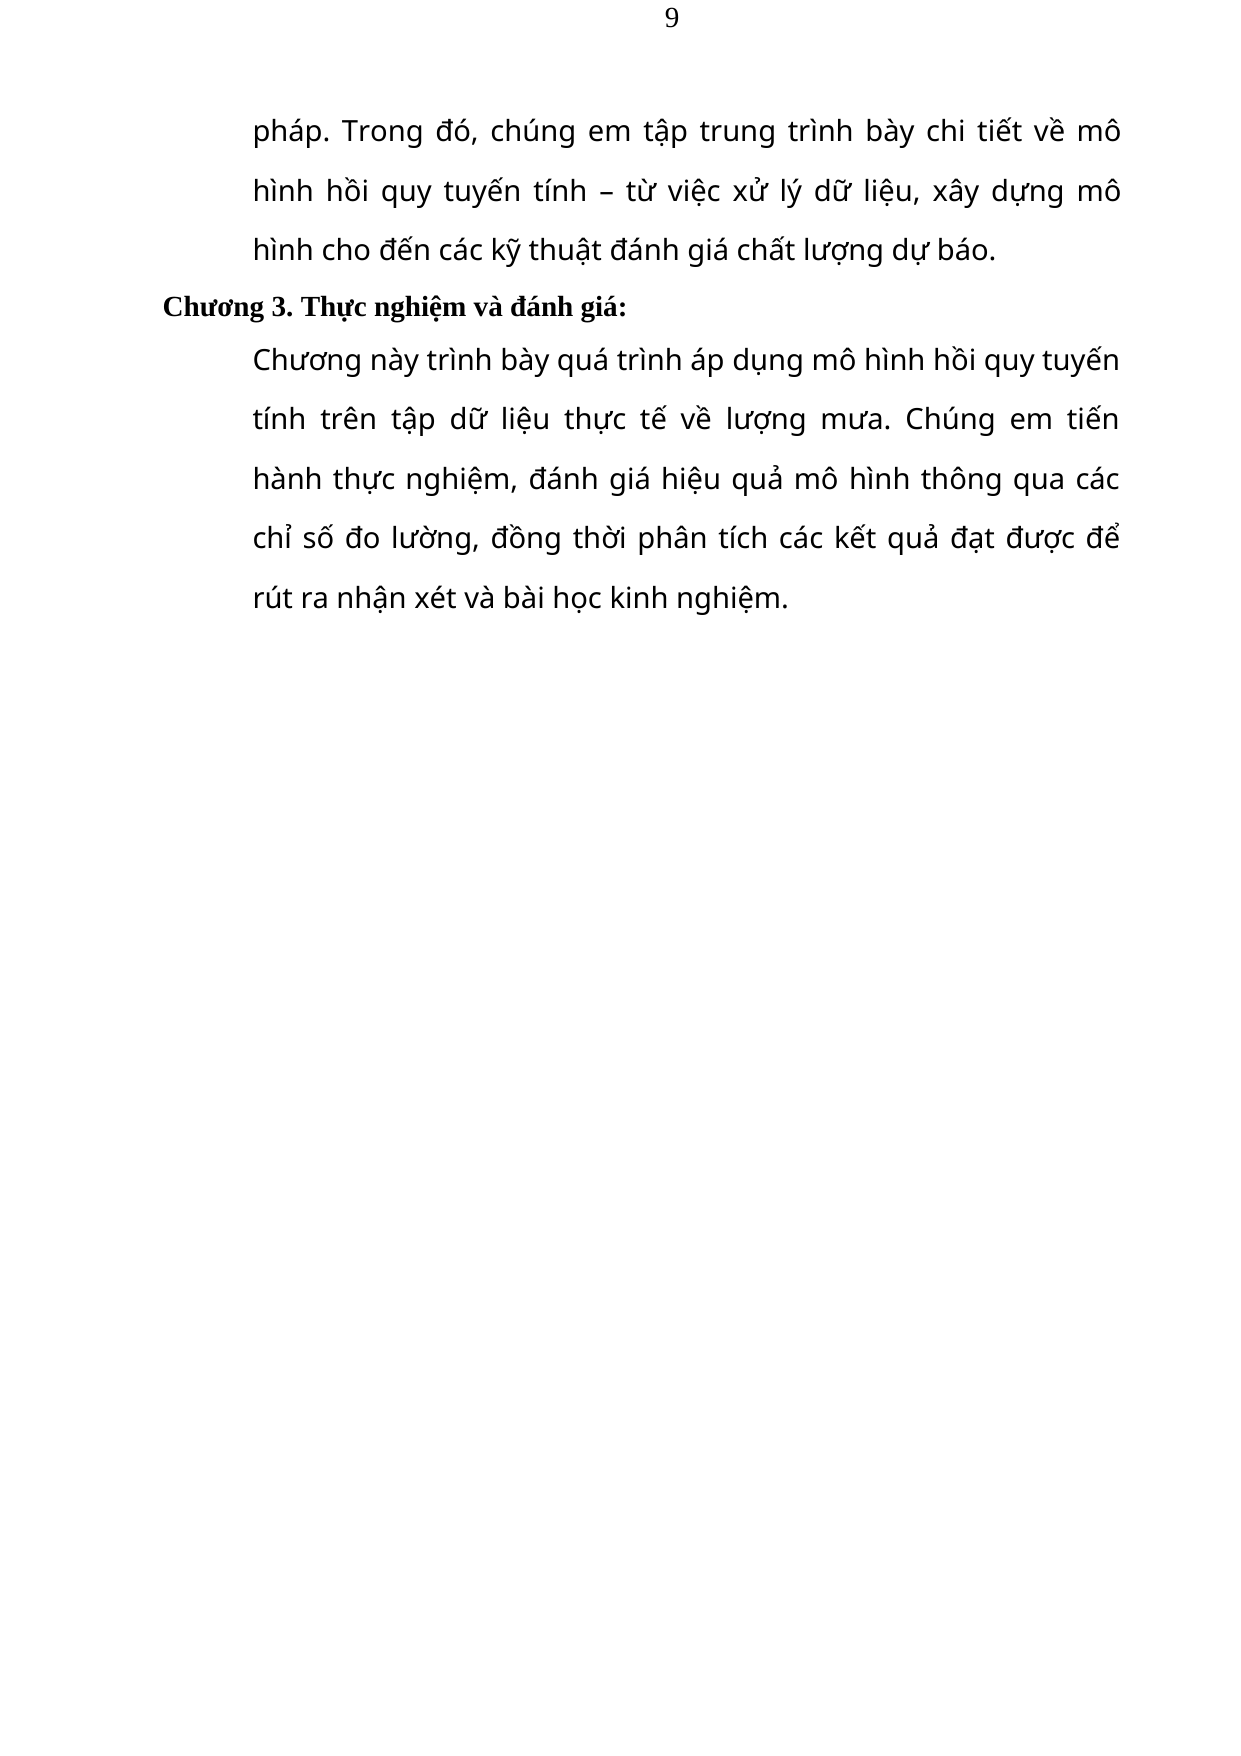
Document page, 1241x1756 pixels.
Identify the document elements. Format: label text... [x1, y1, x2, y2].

text Chương 3. Thực nghiệm và đánh giá: [162, 289, 1181, 322]
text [252, 110, 1123, 269]
text Chương này trình bày quá trình áp dụng mô hình hồi quy tuyến tính trên tập dữ liệu thực tế về lượng mưa. Chúng em tiến hành thực nghiệm, đánh giá hiệu quả mô hình thông qua các chỉ số đo lường, đồng thời phân tích các kết quả đạt được để rút ra nhận xét và bài học kinh nghiệm. [252, 339, 1122, 617]
